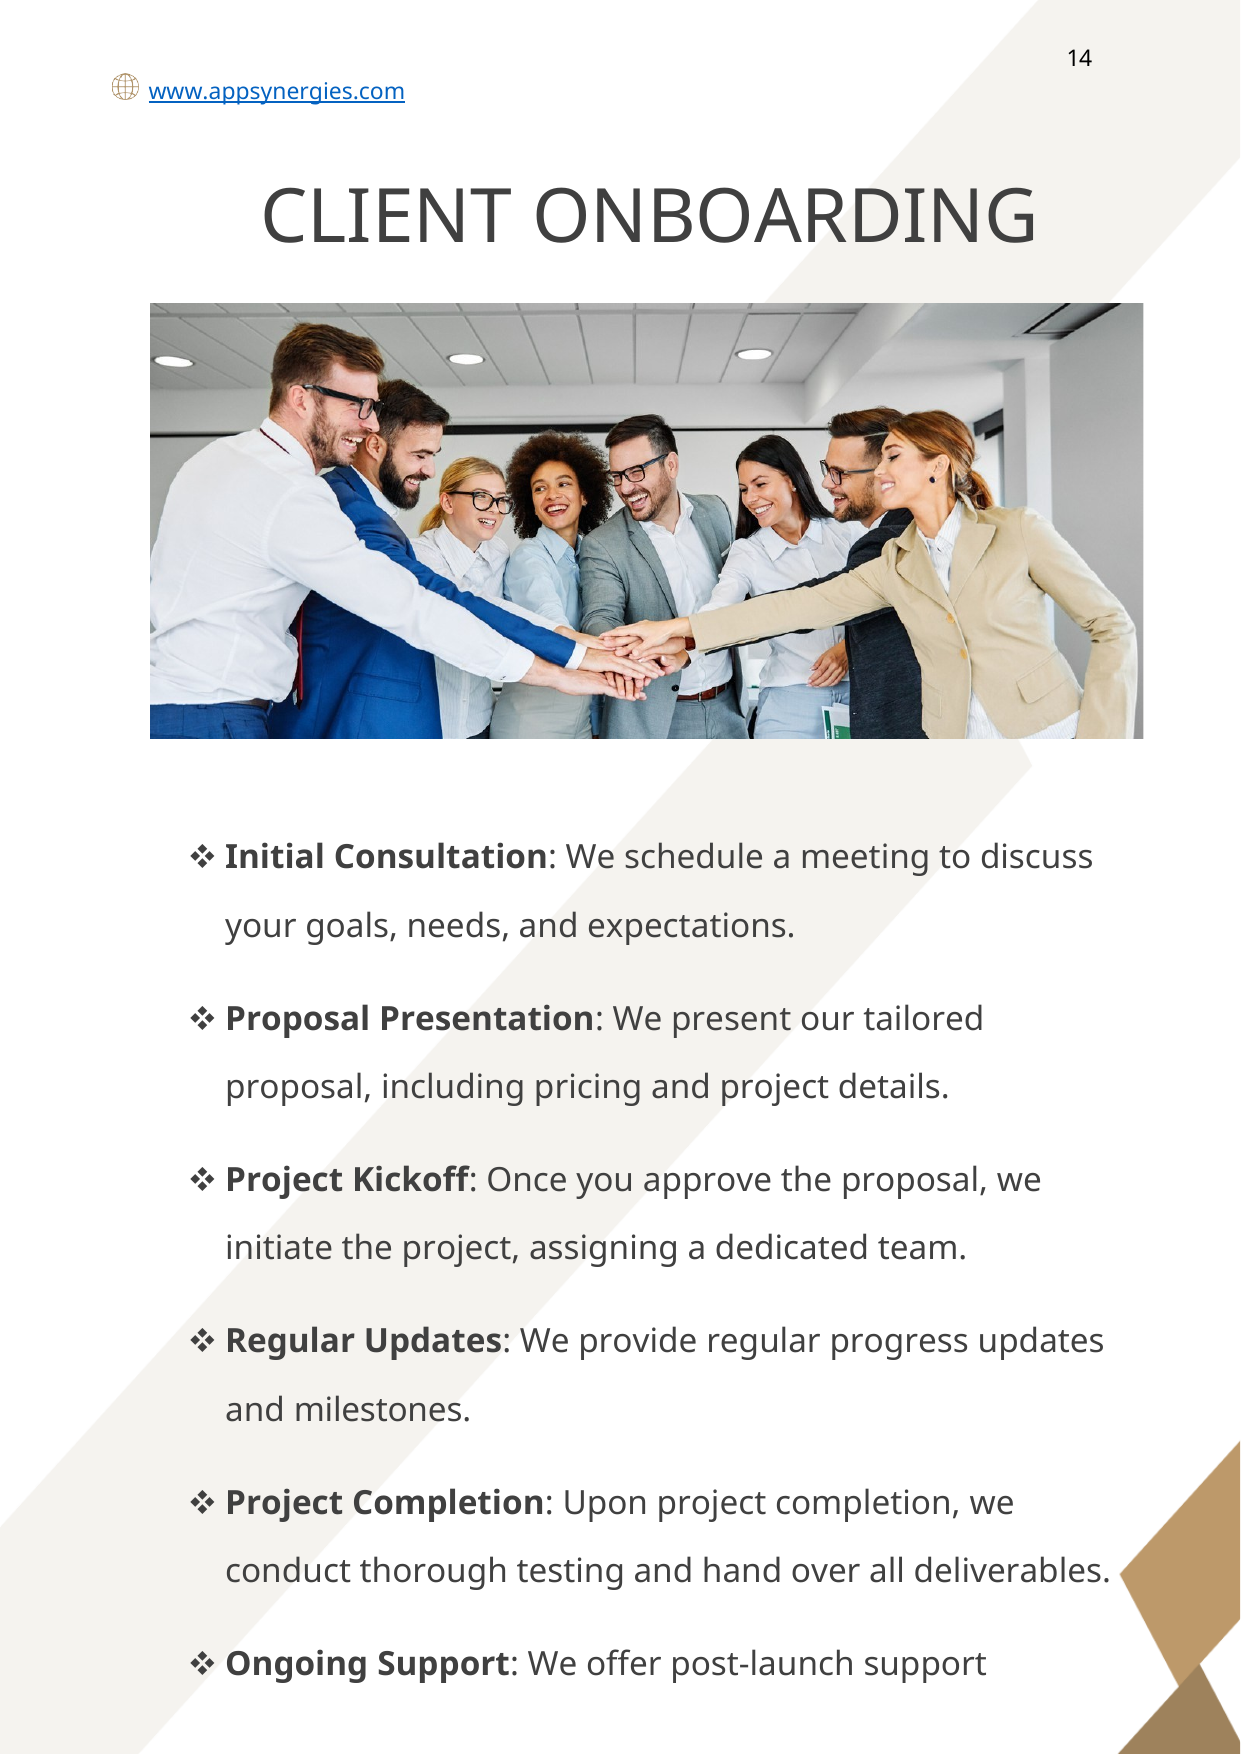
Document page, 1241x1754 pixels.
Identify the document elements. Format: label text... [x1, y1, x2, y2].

text www.appsynergies.com [112, 74, 1240, 106]
list Regular Updates: We provide regular progress updates and milestones. [187, 1317, 1112, 1431]
list Initial Consultation: We schedule a meeting to discuss your goals, needs, and expectations. [187, 833, 1120, 947]
list Proposal Presentation: We present our tailored proposal, including pricing and project details. [187, 995, 1094, 1108]
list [187, 1640, 1006, 1685]
subtitle Project Completion: Upon project completion, we conduct thorough testing and hand over all deliverables. [187, 1478, 1117, 1592]
picture [0, 0, 1241, 1754]
subtitle CLIENT ONBOARDING [59, 162, 1240, 264]
text 14 [1066, 42, 1240, 73]
subtitle Project Kickoff: Once you approve the proposal, we initiate the project, assigning a dedicated team. [187, 1156, 1129, 1269]
